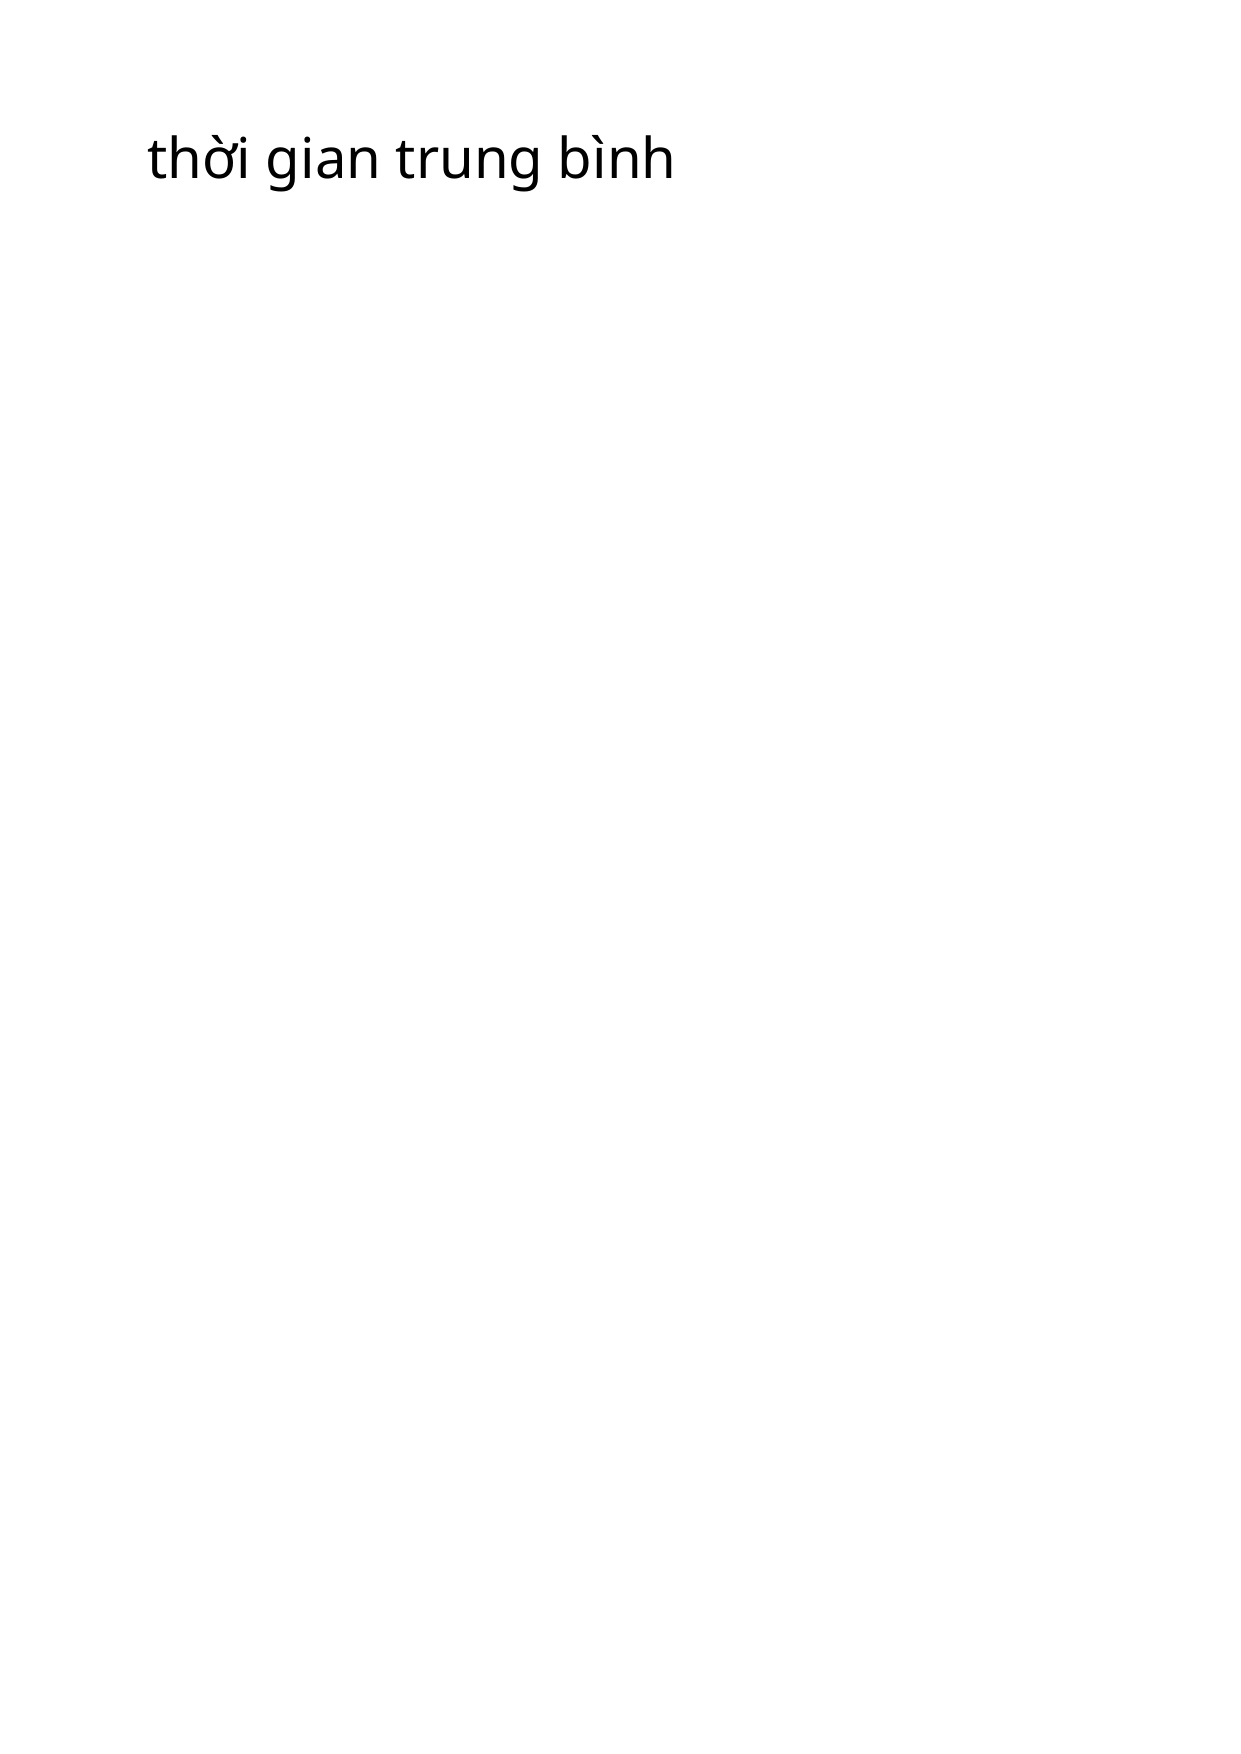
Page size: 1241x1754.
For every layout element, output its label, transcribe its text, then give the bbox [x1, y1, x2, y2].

text thời gian trung bình [147, 118, 1122, 195]
